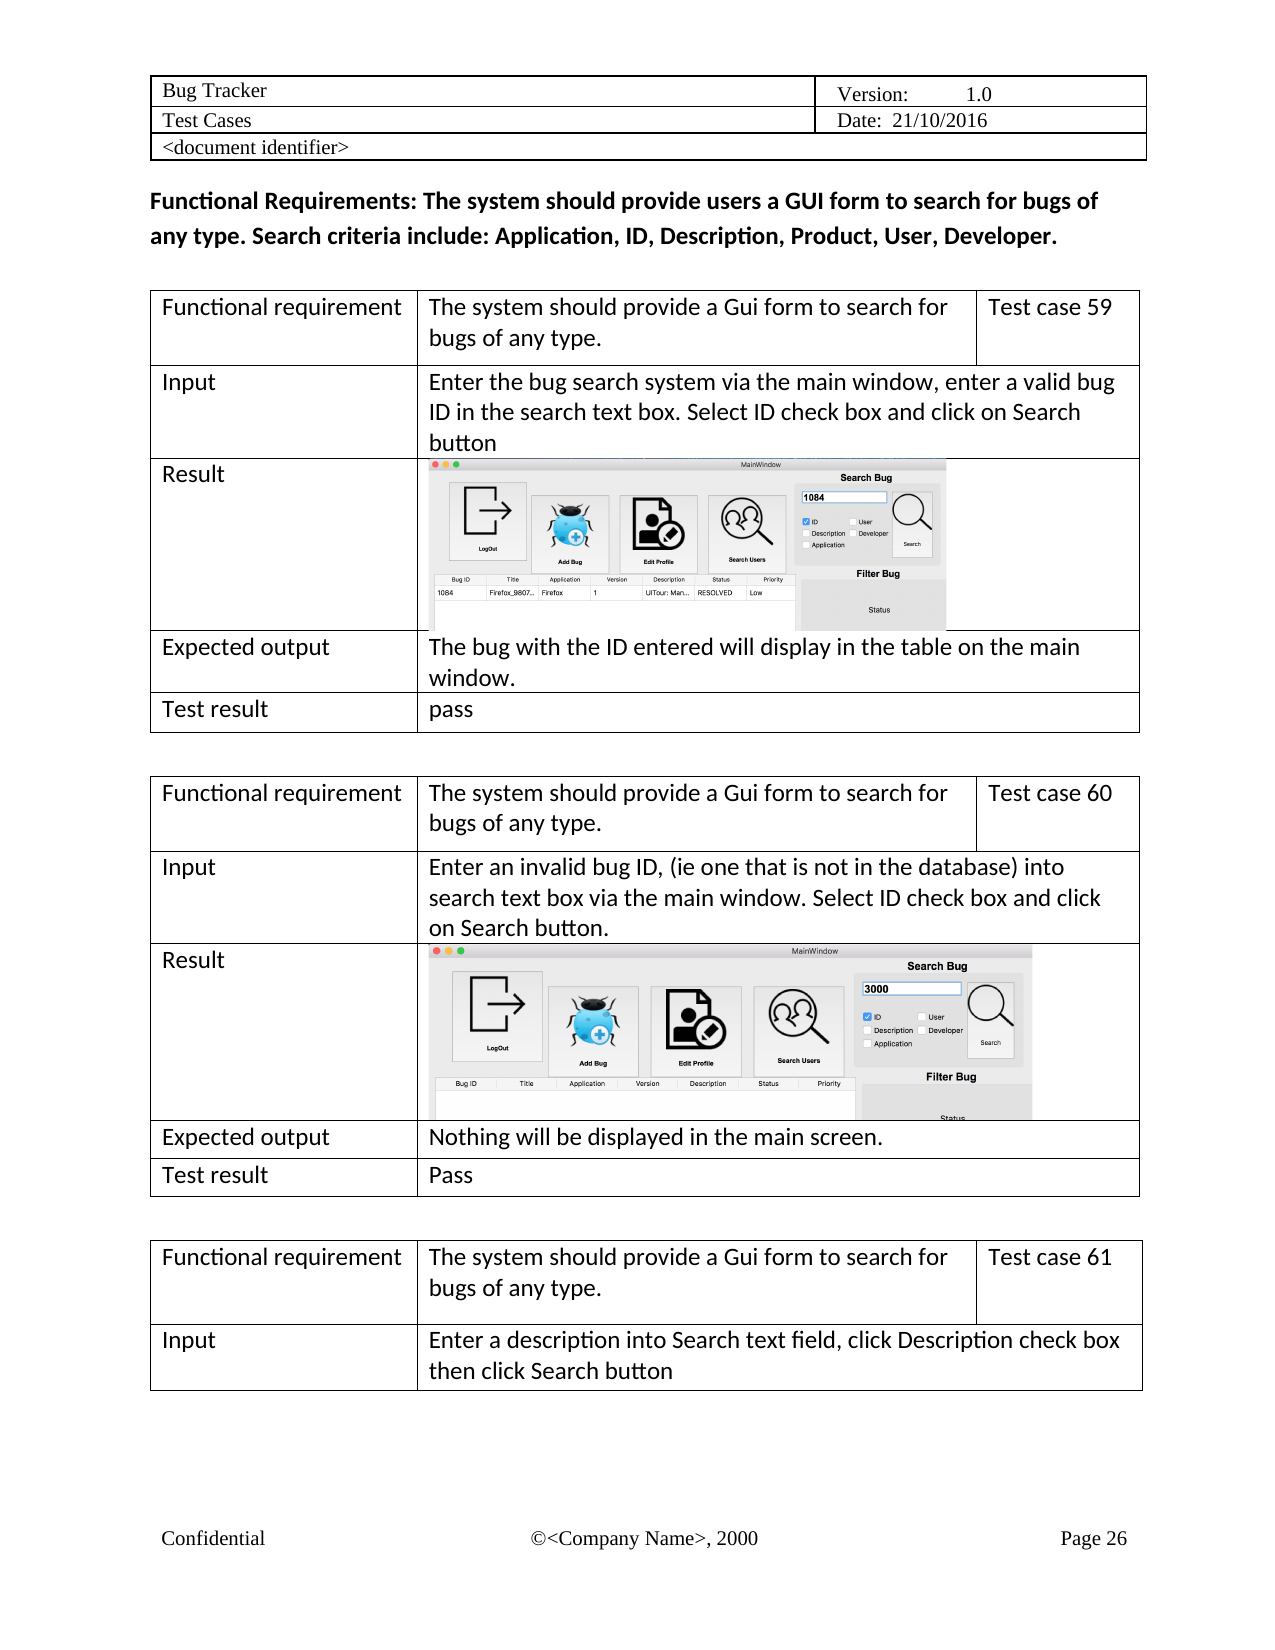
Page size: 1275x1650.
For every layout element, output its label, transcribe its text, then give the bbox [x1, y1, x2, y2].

table_cell Enter the bug search system via the main window, enter a valid bug ID in the search text box. Select ID check box and click on Search button [418, 366, 1139, 458]
table_cell Test result [151, 693, 417, 732]
table_cell Input [151, 1325, 417, 1389]
table_cell pass [418, 693, 1139, 732]
table_cell Input [151, 366, 417, 458]
table_cell Enter an invalid bug ID, (ie one that is not in the database) into search text box via the main window. Select ID check box and click on Search button. [418, 852, 1139, 943]
table_cell [418, 459, 428, 630]
table_cell Enter a description into Search text field, click Description check box then click Search button [418, 1325, 1142, 1389]
table_cell [418, 944, 428, 1120]
table_header Functional requirement [151, 777, 417, 851]
table_cell Result [151, 944, 417, 1120]
table_header The system should provide a Gui form to search for bugs of any type. [418, 777, 976, 851]
table_header The system should provide a Gui form to search for bugs of any type. [418, 291, 976, 365]
table_header Test case 61 [977, 1241, 1142, 1324]
table_cell Nothing will be displayed in the main screen. [418, 1121, 1139, 1158]
table_header Test case 59 [977, 291, 1139, 365]
table_header Functional requirement [151, 1241, 417, 1324]
text Functional Requirements: The system should provide users a GUI form to search for bugs of any type. Search criteria include: Application, ID, Description, Product, User, Developer. [150, 185, 1125, 251]
picture [428, 944, 1033, 1120]
table_cell Expected output [151, 1121, 417, 1158]
table_cell [947, 459, 1139, 630]
table_header Test case 60 [977, 777, 1139, 851]
table_cell Expected output [151, 631, 417, 692]
table_header The system should provide a Gui form to search for bugs of any type. [418, 1241, 976, 1324]
table_cell Pass [418, 1159, 1139, 1196]
table_cell Input [151, 852, 417, 943]
table_header Functional requirement [151, 291, 417, 365]
picture [428, 458, 947, 631]
table_cell Result [151, 459, 417, 630]
table_cell [1033, 944, 1139, 1120]
table_cell Test result [151, 1159, 417, 1196]
table_cell The bug with the ID entered will display in the table on the main window. [418, 631, 1139, 692]
